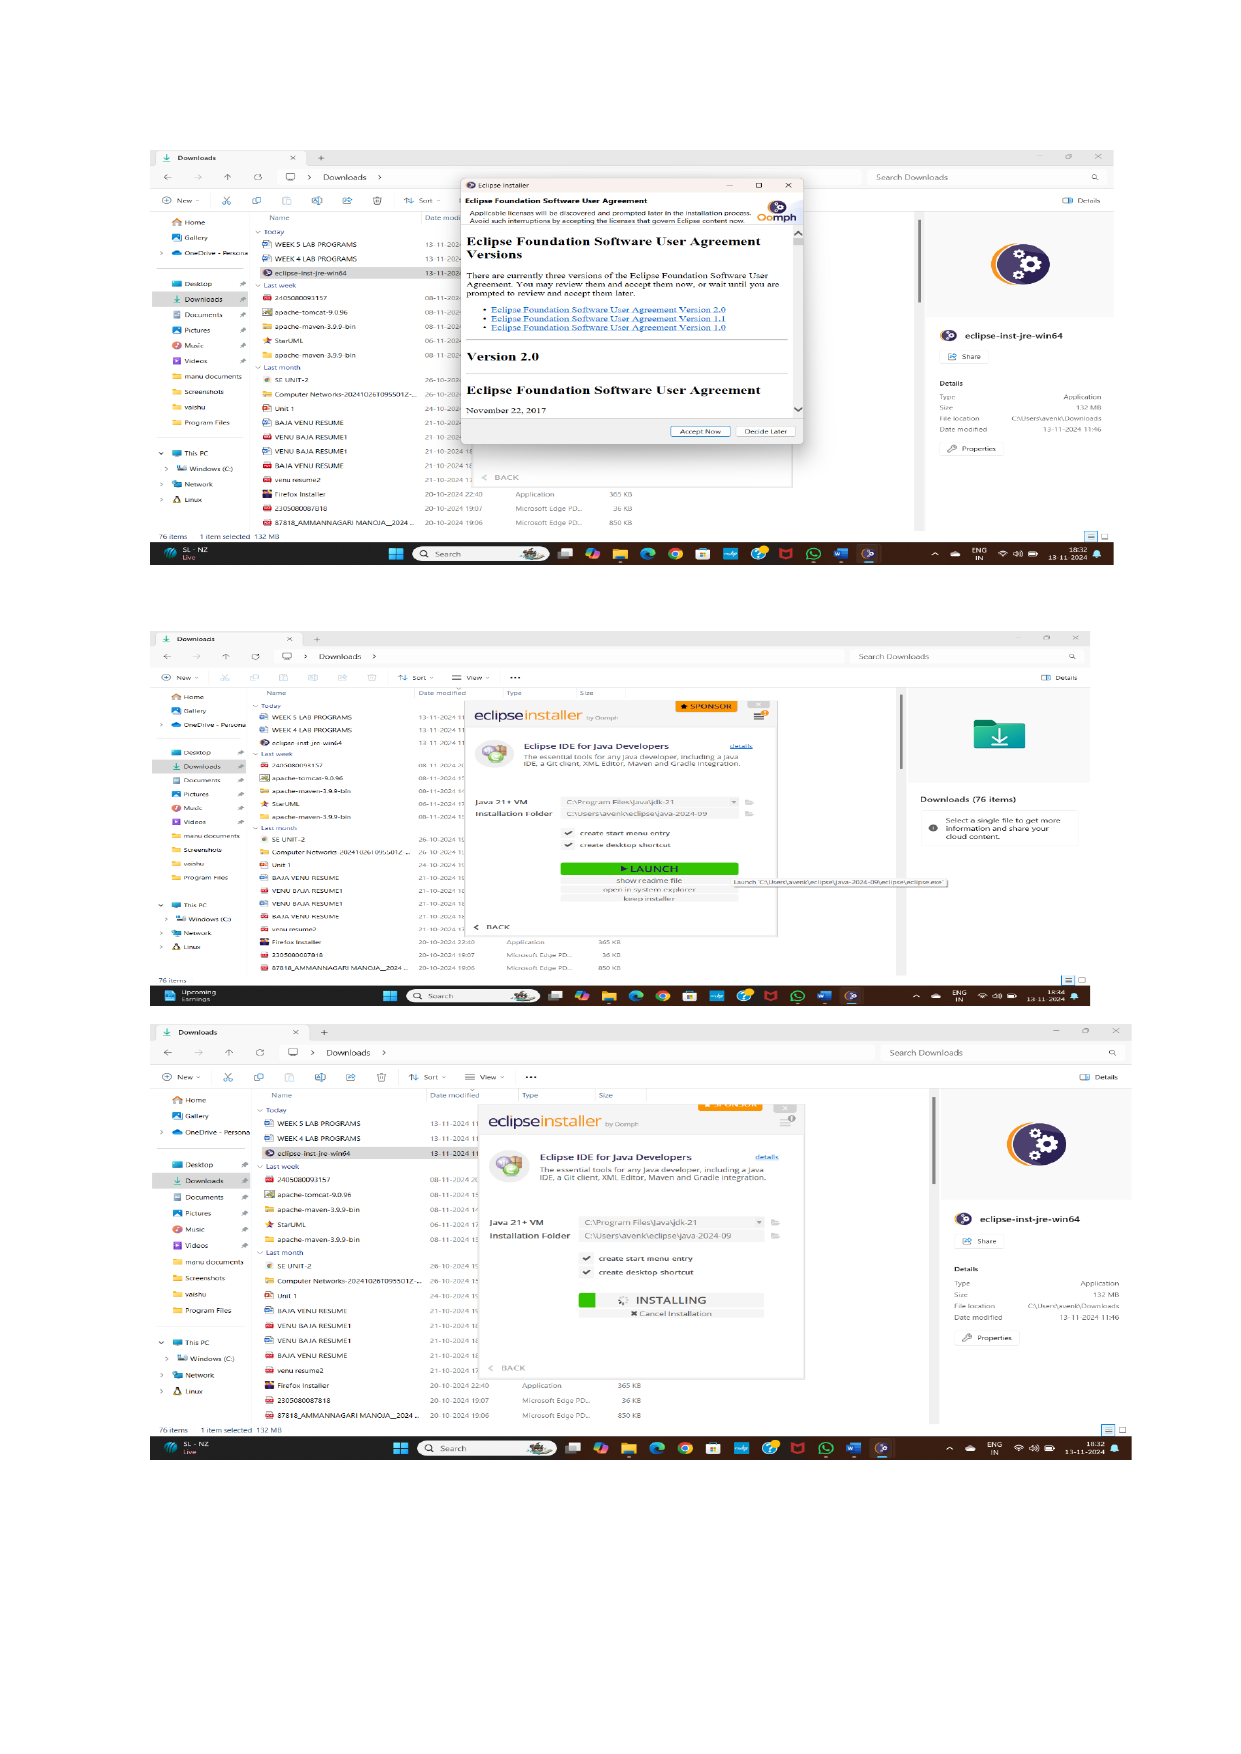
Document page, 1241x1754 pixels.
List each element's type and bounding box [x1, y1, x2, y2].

picture [150, 150, 1114, 565]
picture [150, 1024, 1132, 1460]
picture [150, 631, 1091, 1006]
